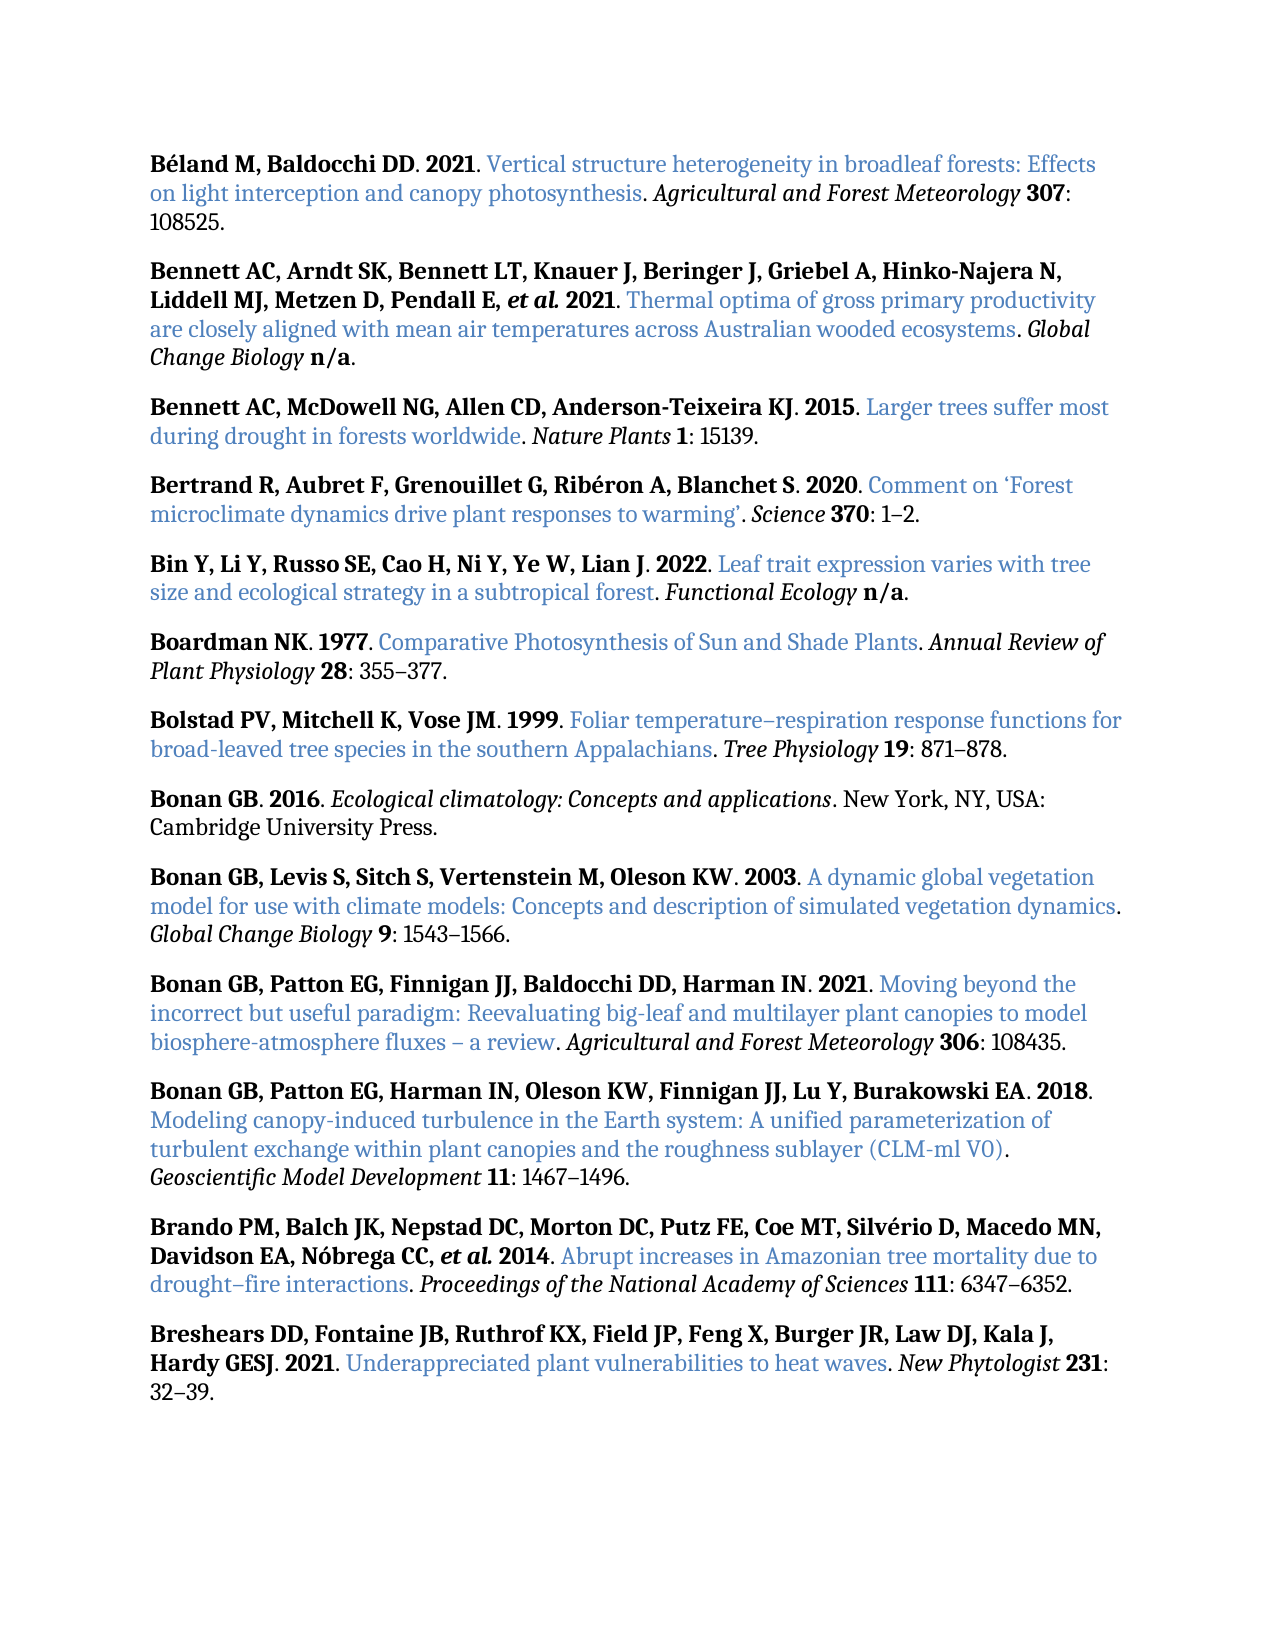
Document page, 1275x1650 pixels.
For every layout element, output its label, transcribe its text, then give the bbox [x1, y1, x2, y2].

text Bonan GB, Patton EG, Harman IN, Oleson KW, Finnigan JJ, Lu Y, Burakowski EA. 2018. Modeling canopy-induced turbulence in the Earth system: A unified parameterization of turbulent exchange within plant canopies and the roughness sublayer (CLM-ml V0). Geoscientific Model Development 11: 1467–1496. [150, 1077, 1125, 1192]
text Bertrand R, Aubret F, Grenouillet G, Ribéron A, Blanchet S. 2020. Comment on ‘Forest microclimate dynamics drive plant responses to warming’. Science 370: 1–2. [150, 471, 1125, 529]
text Bonan GB. 2016. Ecological climatology: Concepts and applications. New York, NY, USA: Cambridge University Press. [150, 784, 1125, 842]
text Bonan GB, Levis S, Sitch S, Vertenstein M, Oleson KW. 2003. A dynamic global vegetation model for use with climate models: Concepts and description of simulated vegetation dynamics. Global Change Biology 9: 1543–1566. [150, 863, 1125, 949]
text Brando PM, Balch JK, Nepstad DC, Morton DC, Putz FE, Coe MT, Silvério D, Macedo MN, Davidson EA, Nóbrega CC, et al. 2014. Abrupt increases in Amazonian tree mortality due to drought–fire interactions. Proceedings of the National Academy of Sciences 111: 6347–6352. [150, 1213, 1125, 1299]
text Bonan GB, Patton EG, Finnigan JJ, Baldocchi DD, Harman IN. 2021. Moving beyond the incorrect but useful paradigm: Reevaluating big-leaf and multilayer plant canopies to model biosphere-atmosphere fluxes – a review. Agricultural and Forest Meteorology 306: 108435. [150, 970, 1125, 1056]
text Bolstad PV, Mitchell K, Vose JM. 1999. Foliar temperature–respiration response functions for broad-leaved tree species in the southern Appalachians. Tree Physiology 19: 871–878. [150, 706, 1125, 764]
text Bin Y, Li Y, Russo SE, Cao H, Ni Y, Ye W, Lian J. 2022. Leaf trait expression varies with tree size and ecological strategy in a subtropical forest. Functional Ecology n/a. [150, 549, 1125, 607]
text Boardman NK. 1977. Comparative Photosynthesis of Sun and Shade Plants. Annual Review of Plant Physiology 28: 355–377. [150, 628, 1125, 685]
text Bennett AC, Arndt SK, Bennett LT, Knauer J, Beringer J, Griebel A, Hinko-Najera N, Liddell MJ, Metzen D, Pendall E, et al. 2021. Thermal optima of gross primary productivity are closely aligned with mean air temperatures across Australian wooded ecosystems. Global Change Biology n/a. [150, 257, 1125, 372]
text Bennett AC, McDowell NG, Allen CD, Anderson-Teixeira KJ. 2015. Larger trees suffer most during drought in forests worldwide. Nature Plants 1: 15139. [150, 393, 1125, 450]
text Béland M, Baldocchi DD. 2021. Vertical structure heterogeneity in broadleaf forests: Effects on light interception and canopy photosynthesis. Agricultural and Forest Meteorology 307: 108525. [150, 150, 1125, 236]
text Breshears DD, Fontaine JB, Ruthrof KX, Field JP, Feng X, Burger JR, Law DJ, Kala J, Hardy GESJ. 2021. Underappreciated plant vulnerabilities to heat waves. New Phytologist 231: 32–39. [150, 1320, 1125, 1406]
